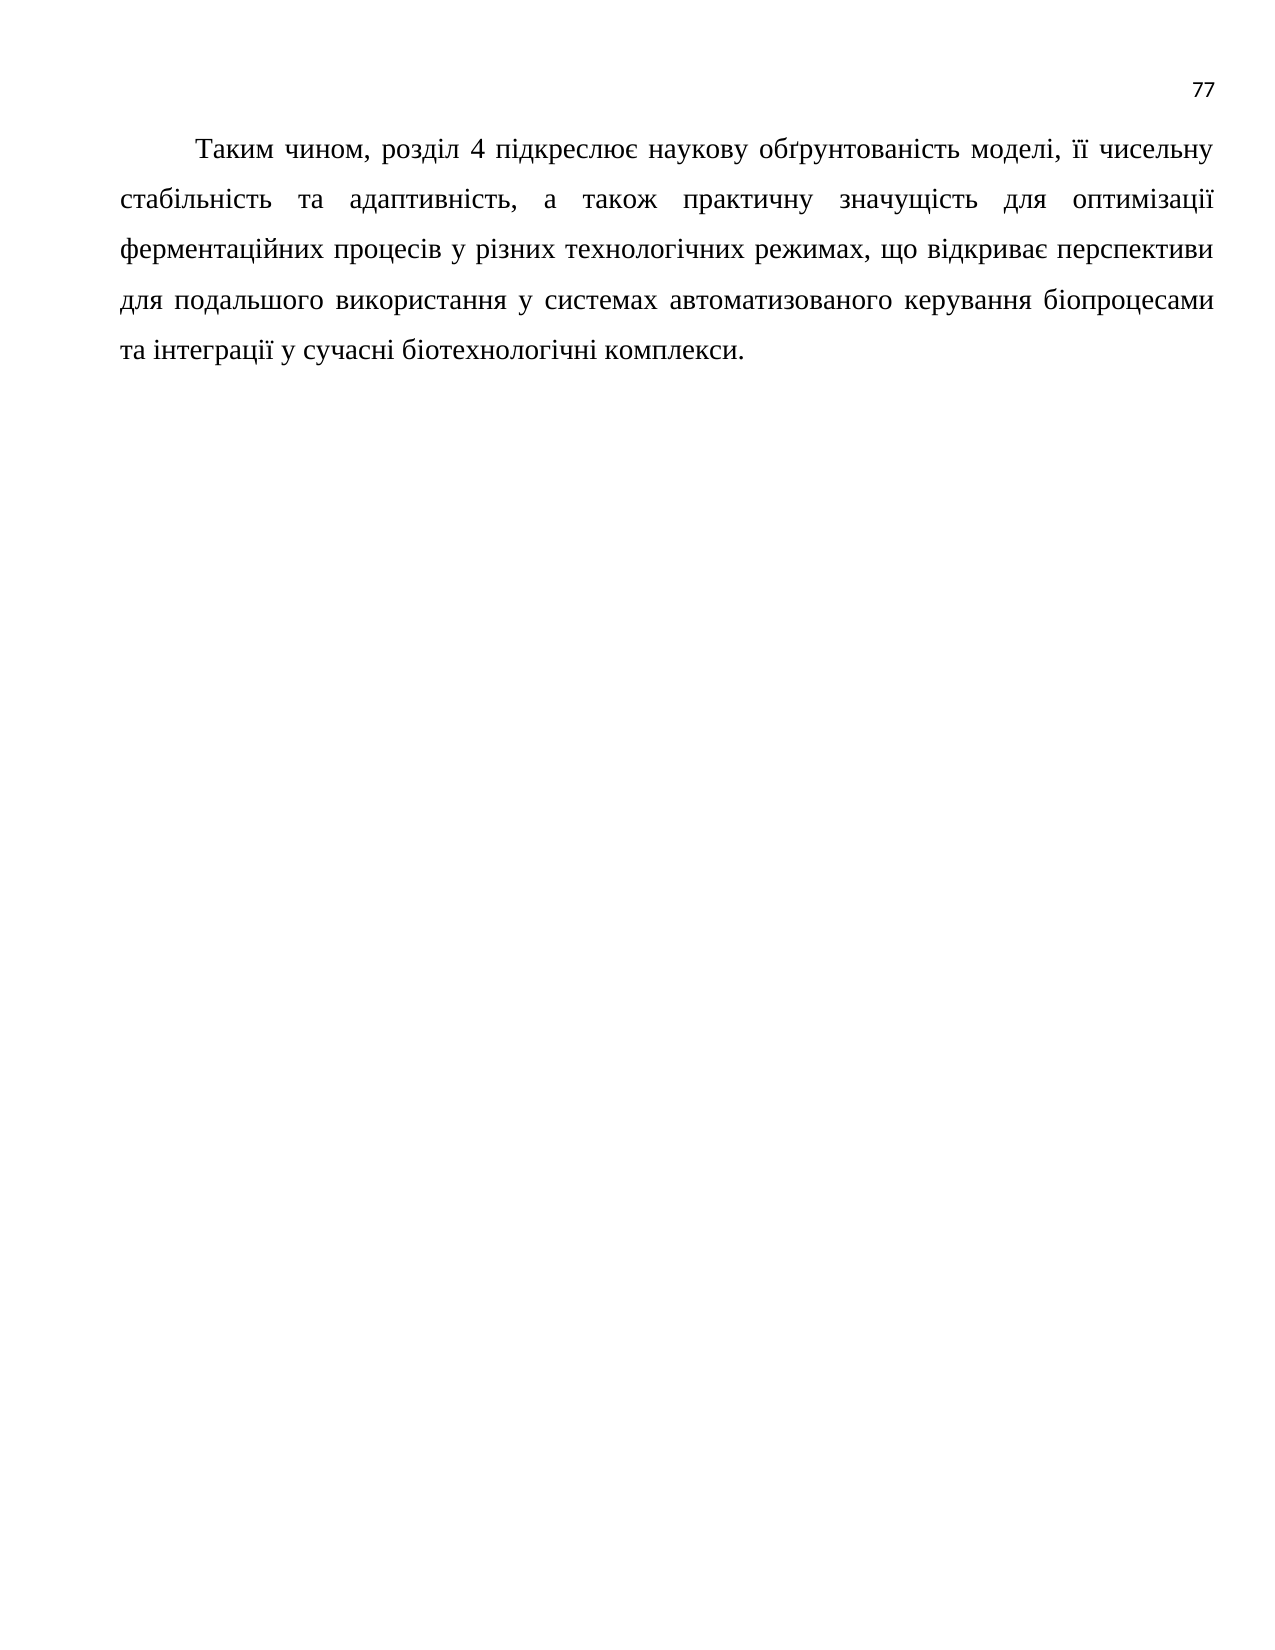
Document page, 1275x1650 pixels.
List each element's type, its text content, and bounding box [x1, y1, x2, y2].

text Таким чином, розділ 4 підкреслює наукову обґрунтованість моделі, її чисельну стабільність та адаптивність, а також практичну значущість для оптимізації ферментаційних процесів у різних технологічних режимах, що відкриває перспективи для подальшого використання у системах автоматизованого керування біопроцесами та інтеграції у сучасні біотехнологічні комплекси. [120, 131, 1215, 366]
